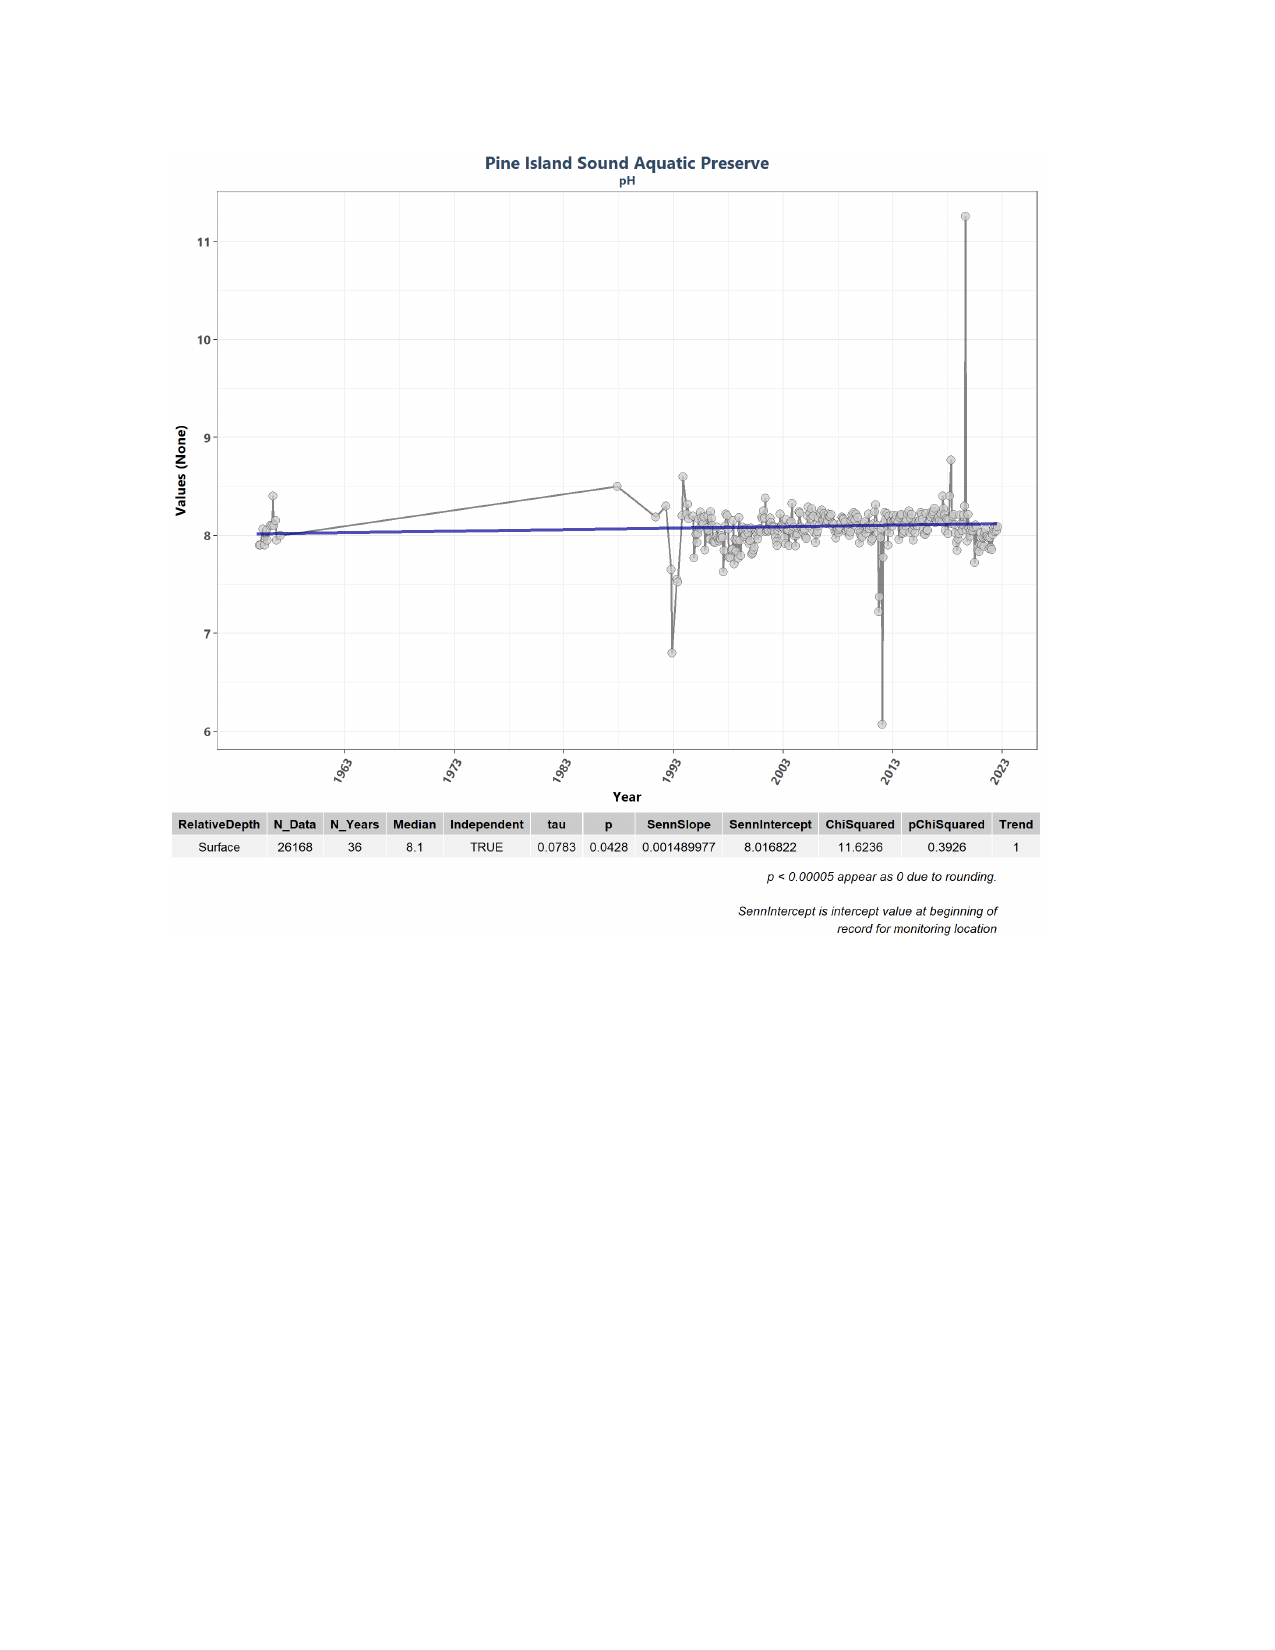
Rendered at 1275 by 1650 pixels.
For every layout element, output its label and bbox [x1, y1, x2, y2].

picture [168, 150, 1044, 938]
